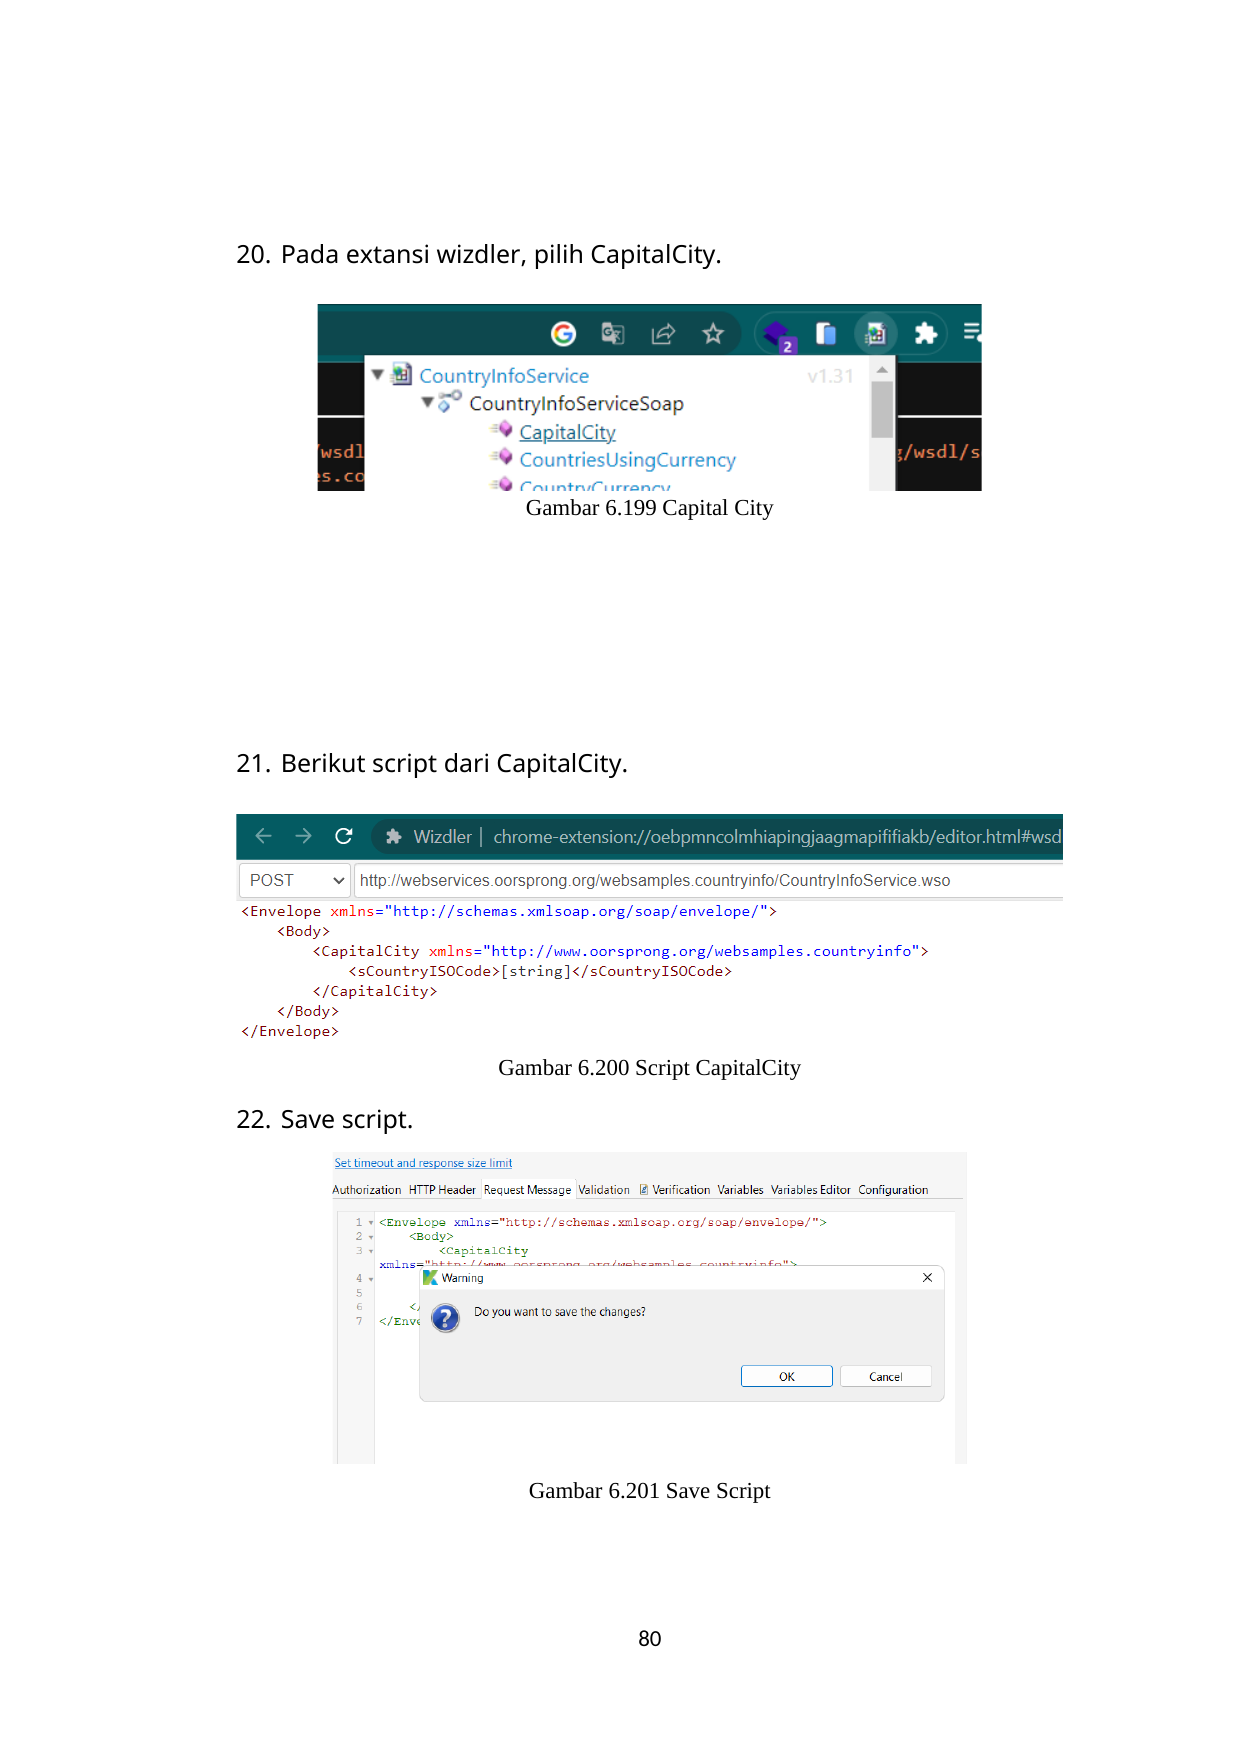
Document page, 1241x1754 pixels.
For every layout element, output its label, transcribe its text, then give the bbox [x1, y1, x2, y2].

list Berikut script dari CapitalCity. [236, 746, 1063, 780]
list Save script. [236, 1101, 1063, 1136]
list Pada extansi wizdler, pilih CapitalCity. [236, 236, 1063, 270]
picture [236, 814, 1063, 1051]
picture [317, 304, 982, 491]
picture [332, 1152, 967, 1464]
